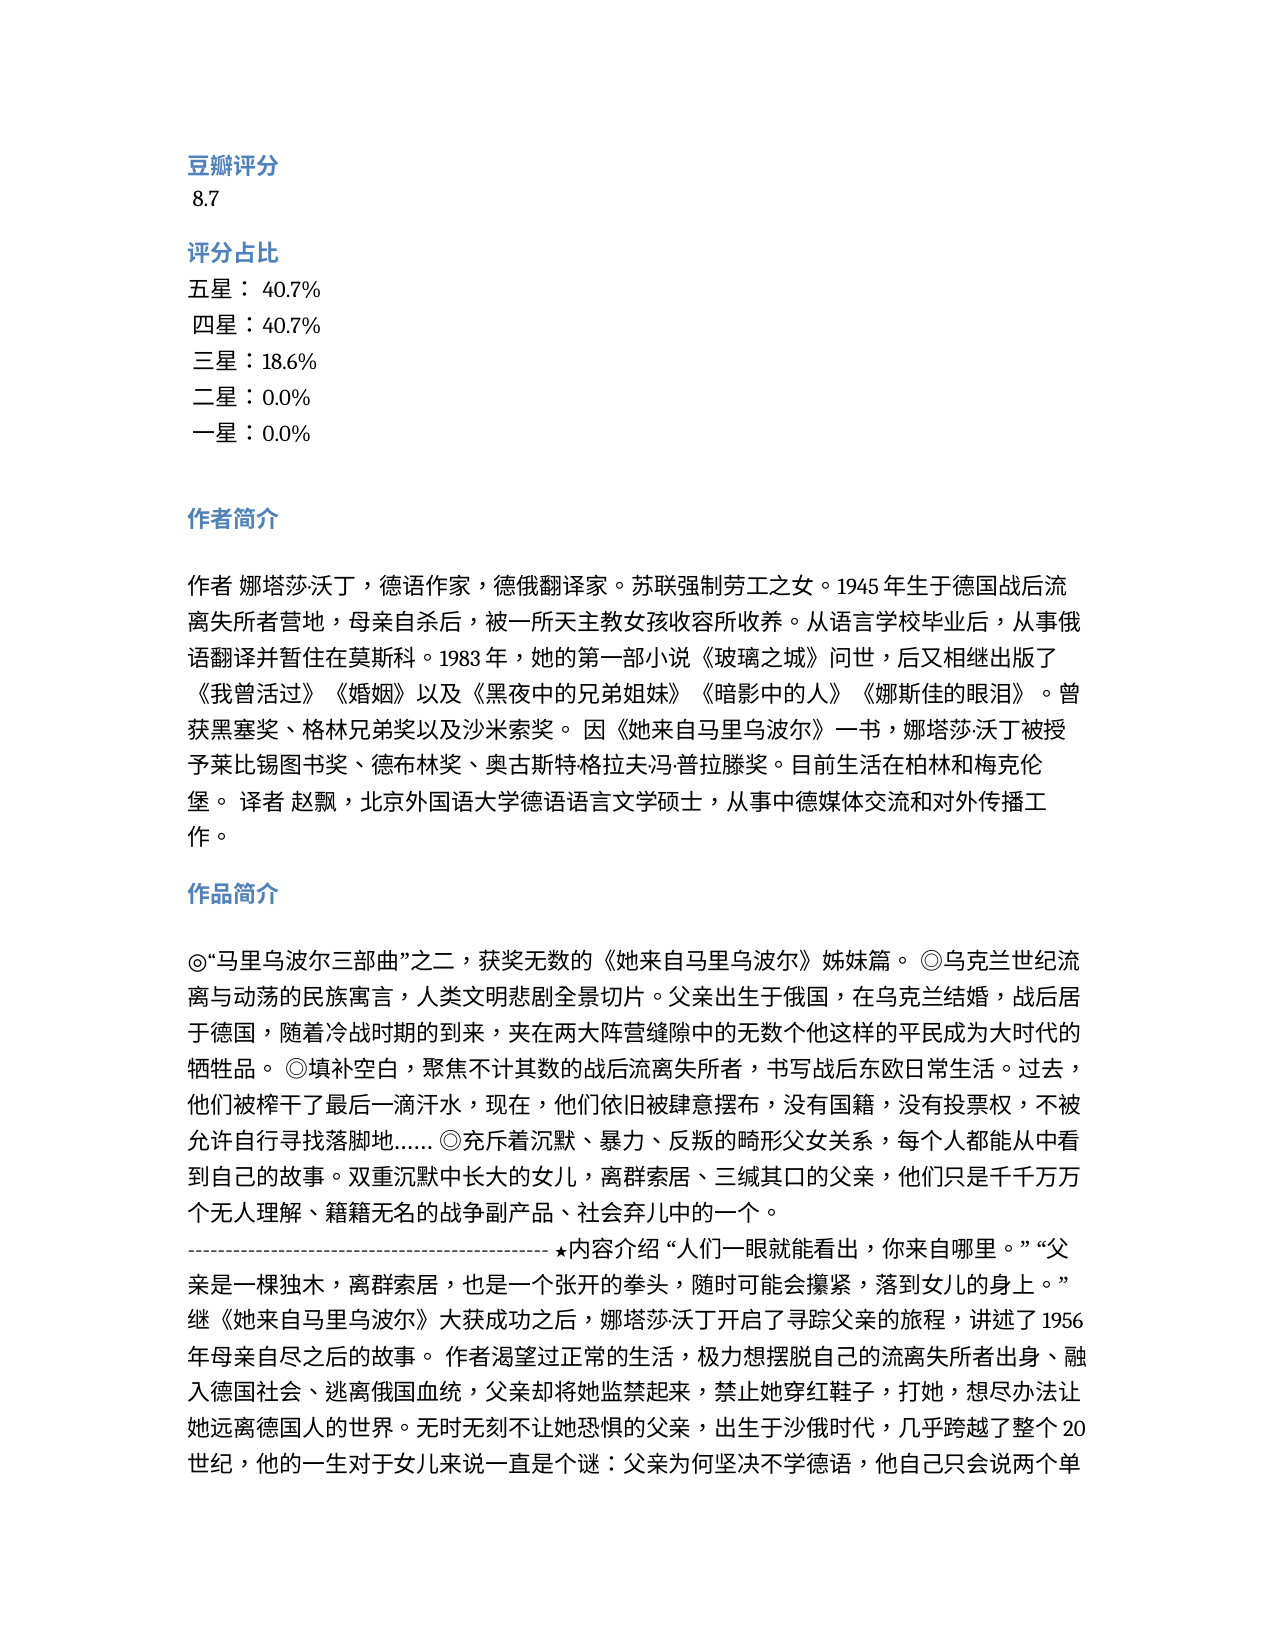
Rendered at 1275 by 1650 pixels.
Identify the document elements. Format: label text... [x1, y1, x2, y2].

text 8.7 [187, 186, 1087, 212]
subtitle 评分占比 [187, 237, 1087, 268]
text 五星： 40.7% 四星： 40.7% 三星： 18.6% 二星： 0.0% 一星： 0.0% [187, 273, 1087, 478]
subtitle 豆瓣评分 [187, 150, 1087, 181]
subtitle 作品简介 [187, 878, 1087, 909]
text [187, 914, 1087, 1479]
text 作者 娜塔莎·沃丁，德语作家，德俄翻译家。苏联强制劳工之女。1945年生于德国战后流离失所者营地，母亲自杀后，被一所天主教女孩收容所收养。从语言学校毕业后，从事俄语翻译并暂住在莫斯科。1983年，她的第一部小说《玻璃之城》问世，后又相继出版了《我曾活过》《婚姻》以及《黑夜中的兄弟姐妹》《暗影中的人》《娜斯佳的眼泪》。曾获黑塞奖、格林兄弟奖以及沙米索奖。 因《她来自马里乌波尔》一书，娜塔莎·沃丁被授予莱比锡图书奖、德布林奖、奥古斯特·格拉夫·冯·普拉滕奖。目前生活在柏林和梅克伦堡。 译者 赵飘，北京外国语大学德语语言文学硕士，从事中德媒体交流和对外传播工作。 [187, 539, 1087, 853]
subtitle 作者简介 [187, 503, 1087, 534]
